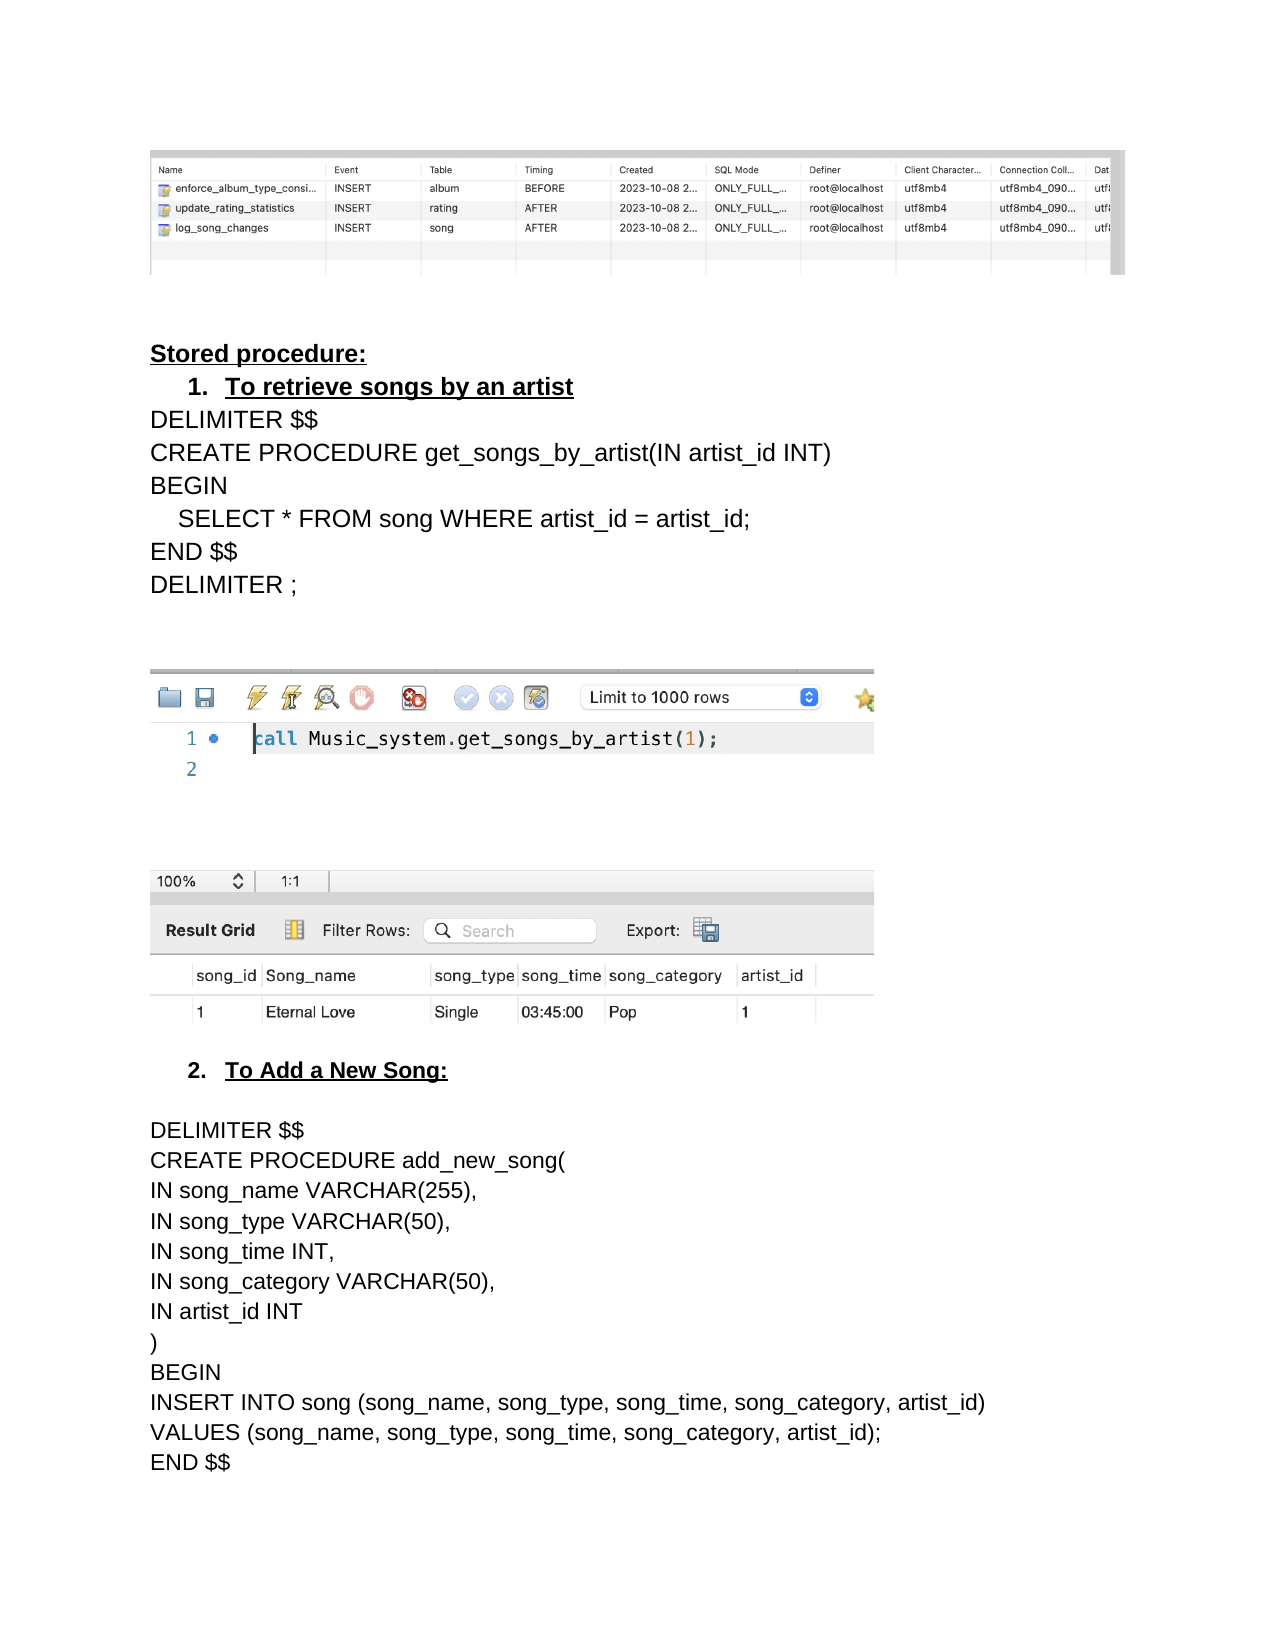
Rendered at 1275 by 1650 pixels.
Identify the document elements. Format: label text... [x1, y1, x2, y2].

text IN song_time INT, [150, 1238, 1125, 1264]
picture [150, 150, 1125, 275]
text DELIMITER $$ [150, 1117, 1125, 1143]
text DELIMITER $$ [150, 405, 1125, 434]
text Stored procedure: [150, 339, 1125, 368]
text VALUES (song_name, song_type, song_time, song_category, artist_id); [150, 1419, 1125, 1445]
text CREATE PROCEDURE get_songs_by_artist(IN artist_id INT) [150, 438, 1125, 467]
text BEGIN [150, 1359, 1125, 1385]
text ) [150, 1328, 1125, 1355]
picture [150, 669, 875, 1023]
text IN artist_id INT [150, 1298, 1125, 1324]
list To retrieve songs by an artist [187, 372, 1125, 401]
text END $$ [150, 1449, 1125, 1476]
text DELIMITER ; [150, 570, 1125, 599]
text END $$ [150, 537, 1125, 566]
text IN song_type VARCHAR(50), [150, 1208, 1125, 1234]
list To Add a New Song: [187, 1057, 1125, 1083]
text BEGIN [150, 471, 1125, 500]
text IN song_category VARCHAR(50), [150, 1268, 1125, 1294]
text IN song_name VARCHAR(255), [150, 1177, 1125, 1204]
text CREATE PROCEDURE add_new_song( [150, 1147, 1125, 1173]
text INSERT INTO song (song_name, song_type, song_time, song_category, artist_id) [150, 1389, 1125, 1415]
text SELECT * FROM song WHERE artist_id = artist_id; [150, 504, 1125, 533]
